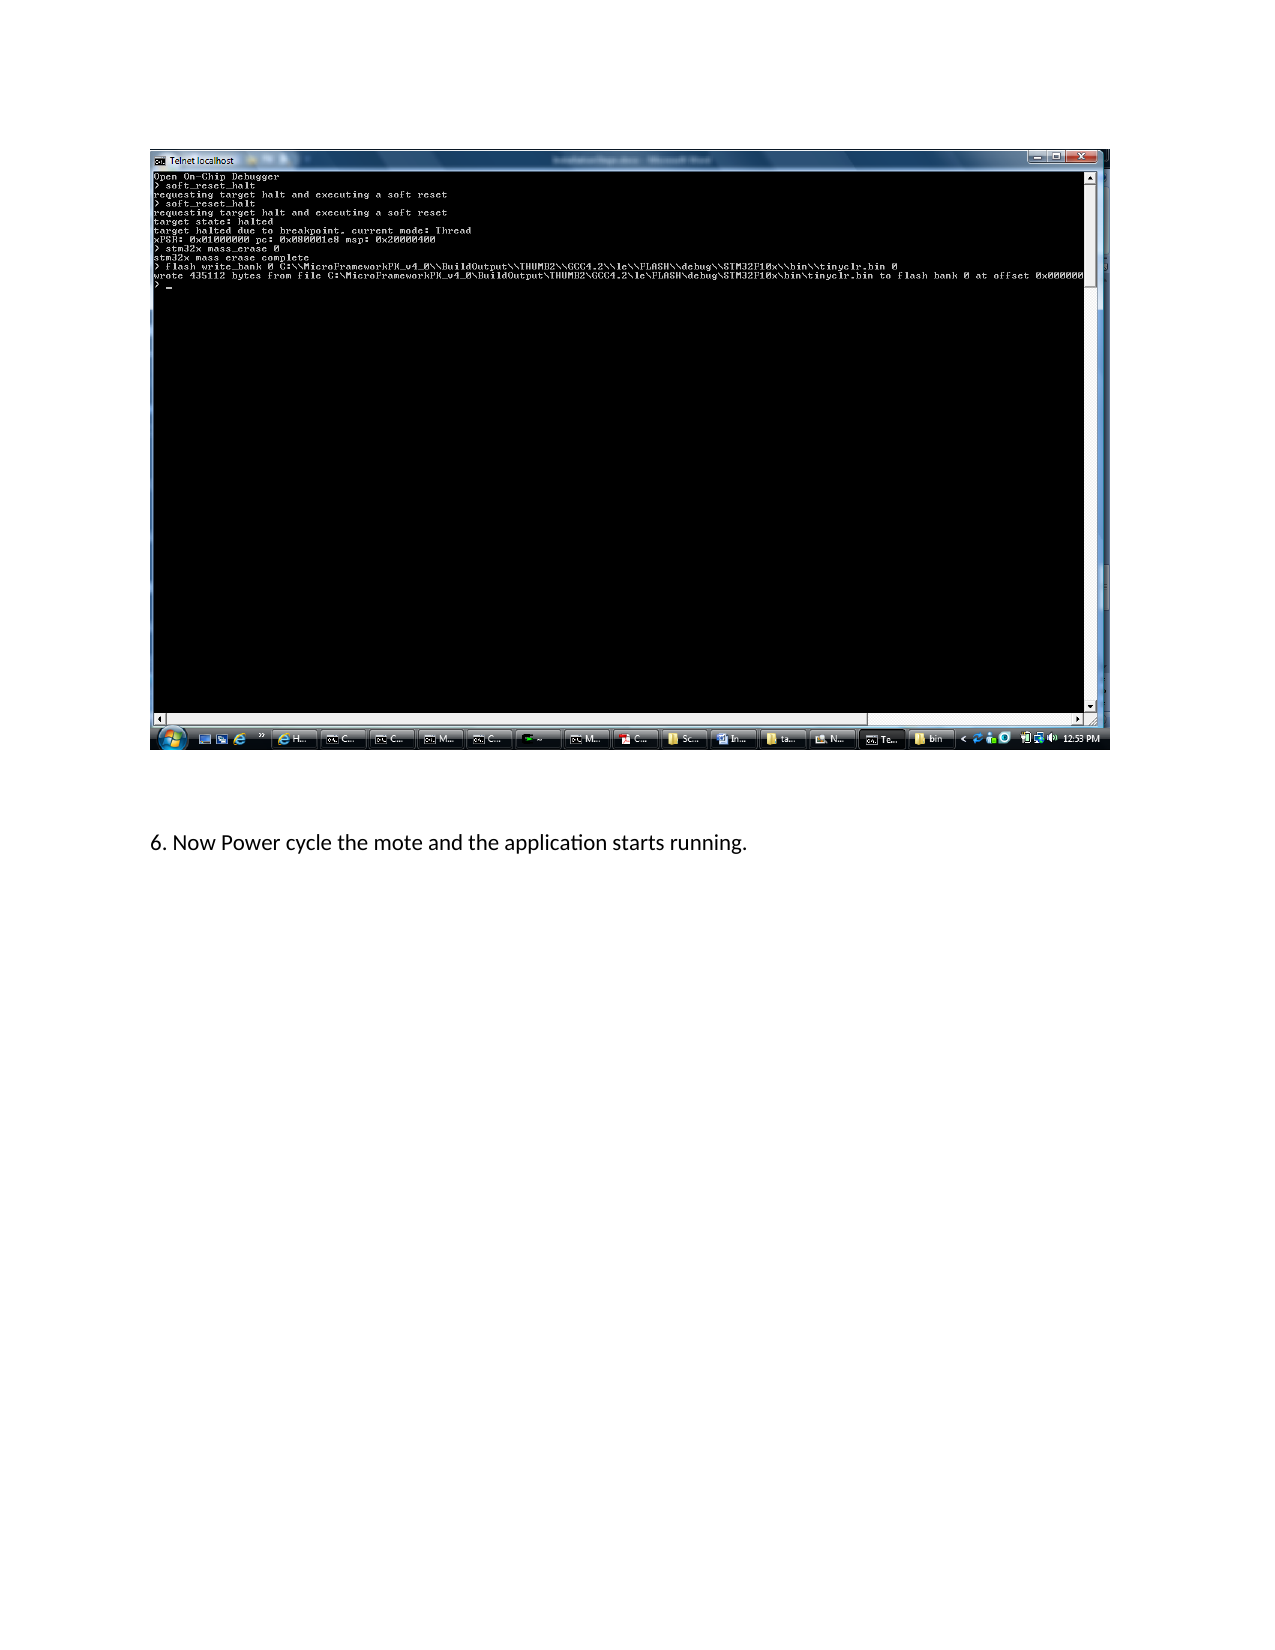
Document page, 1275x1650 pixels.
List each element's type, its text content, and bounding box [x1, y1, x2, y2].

picture [150, 149, 1110, 750]
text 6. Now Power cycle the mote and the application starts running. [150, 828, 1125, 856]
